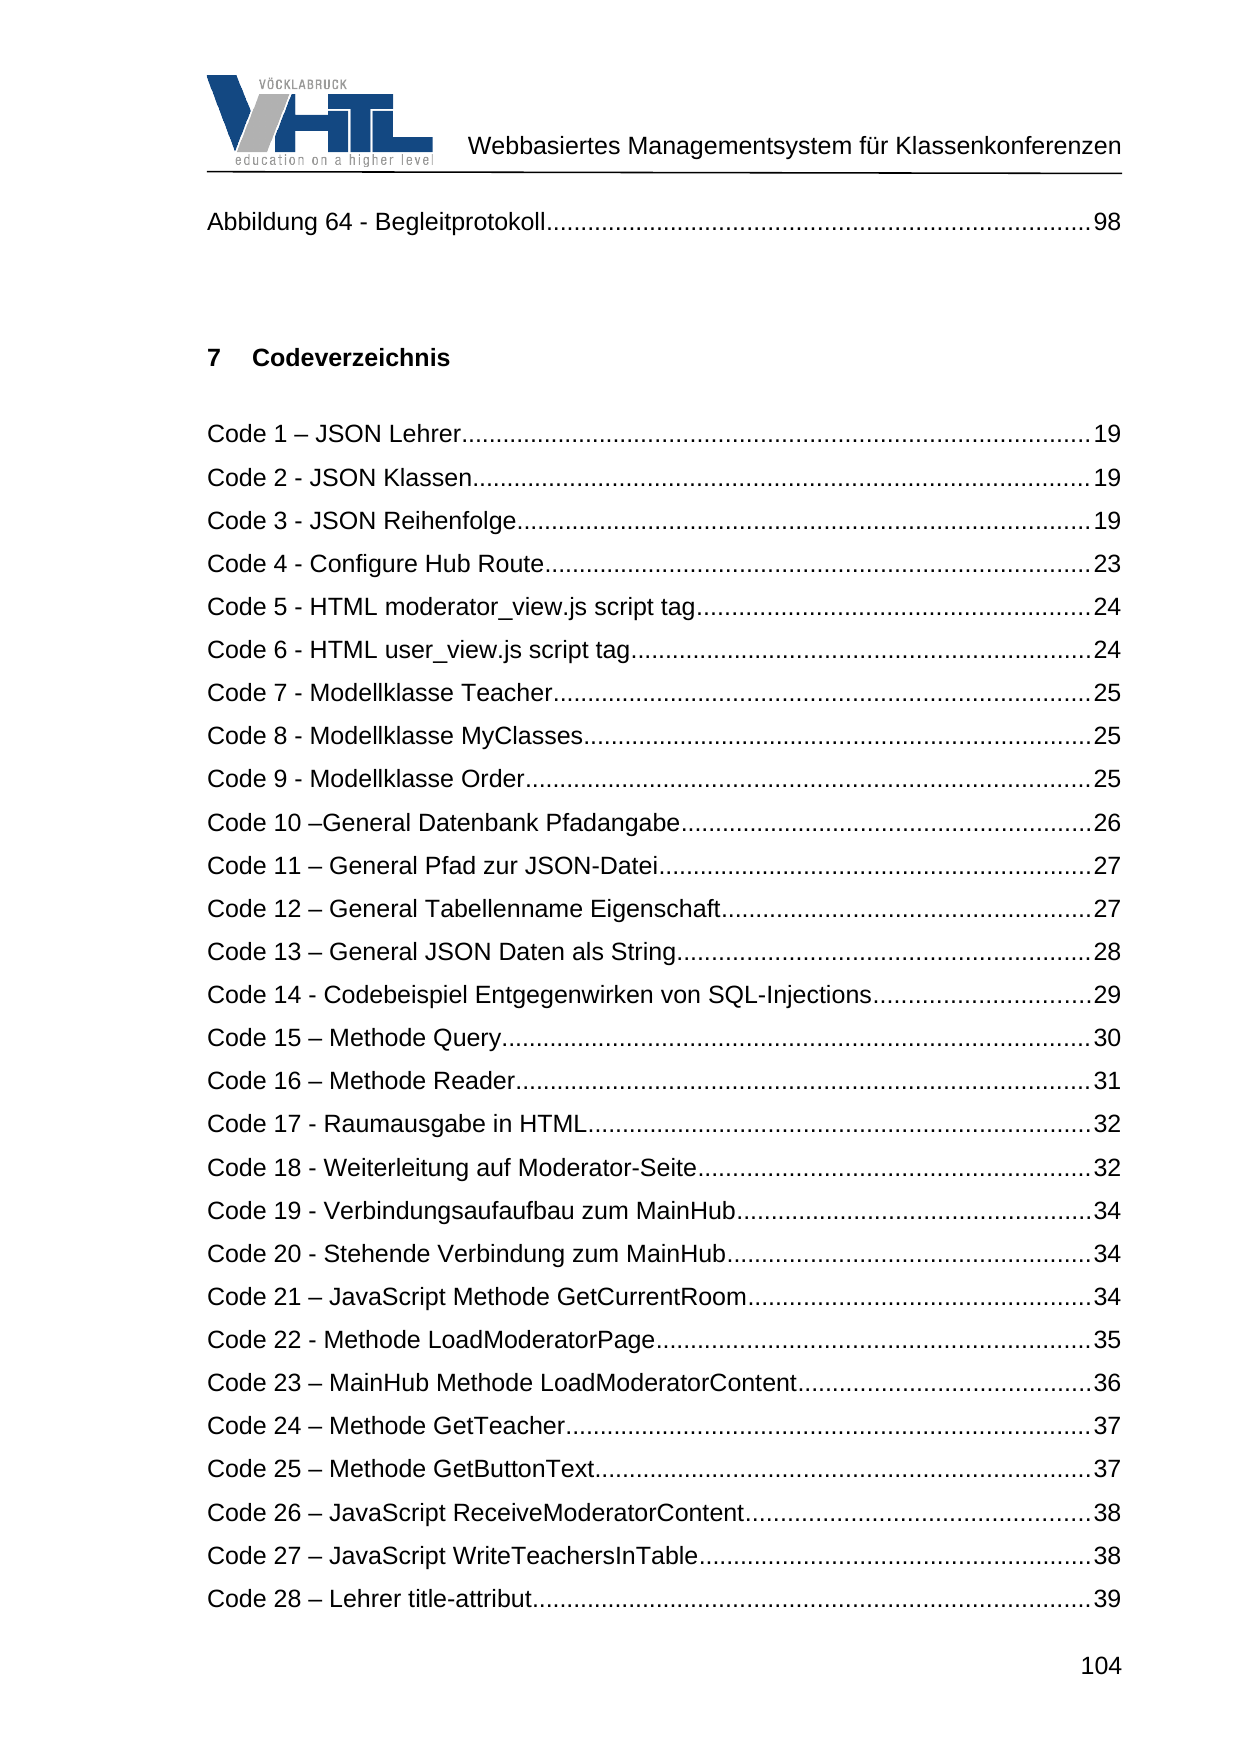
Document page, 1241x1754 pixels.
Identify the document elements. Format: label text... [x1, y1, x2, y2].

text Code 2 - JSON Klassen 19 [207, 463, 1122, 491]
text Code 28 – Lehrer title-attribut 39 [207, 1584, 1122, 1613]
text Code 5 - HTML moderator_view.js script tag 24 [207, 592, 1122, 621]
text Code 25 – Methode GetButtonText 37 [207, 1454, 1122, 1483]
text Code 23 – MainHub Methode LoadModeratorContent 36 [207, 1368, 1122, 1397]
text Code 9 - Modellklasse Order 25 [207, 764, 1122, 793]
text Code 15 – Methode Query 30 [207, 1023, 1122, 1052]
text Code 21 – JavaScript Methode GetCurrentRoom 34 [207, 1282, 1122, 1311]
text Code 7 - Modellklasse Teacher 25 [207, 678, 1122, 707]
text Code 6 - HTML user_view.js script tag 24 [207, 635, 1122, 664]
subtitle Codeverzeichnis [207, 343, 1122, 372]
text Code 10 –General Datenbank Pfadangabe 26 [207, 808, 1122, 836]
text Code 12 – General Tabellenname Eigenschaft 27 [207, 894, 1122, 923]
text Code 19 - Verbindungsaufaufbau zum MainHub 34 [207, 1196, 1122, 1224]
text Code 20 - Stehende Verbindung zum MainHub 34 [207, 1239, 1122, 1268]
text Code 3 - JSON Reihenfolge 19 [207, 506, 1122, 534]
text Code 4 - Configure Hub Route 23 [207, 549, 1122, 578]
text Code 14 - Codebeispiel Entgegenwirken von SQL-Injections 29 [207, 980, 1122, 1009]
text Code 26 – JavaScript ReceiveModeratorContent 38 [207, 1498, 1122, 1526]
text Code 16 – Methode Reader 31 [207, 1066, 1122, 1095]
picture [206, 75, 433, 167]
text Abbildung 64 - Begleitprotokoll 98 [207, 207, 1122, 236]
text Code 24 – Methode GetTeacher 37 [207, 1411, 1122, 1440]
text Code 8 - Modellklasse MyClasses 25 [207, 721, 1122, 750]
text Code 17 - Raumausgabe in HTML 32 [207, 1109, 1122, 1138]
text Code 22 - Methode LoadModeratorPage 35 [207, 1325, 1122, 1354]
text Code 1 – JSON Lehrer 19 [207, 419, 1122, 448]
text Code 11 – General Pfad zur JSON-Datei 27 [207, 851, 1122, 879]
text Code 13 – General JSON Daten als String 28 [207, 937, 1122, 966]
text Code 27 – JavaScript WriteTeachersInTable 38 [207, 1541, 1122, 1569]
text Code 18 - Weiterleitung auf Moderator-Seite 32 [207, 1153, 1122, 1181]
